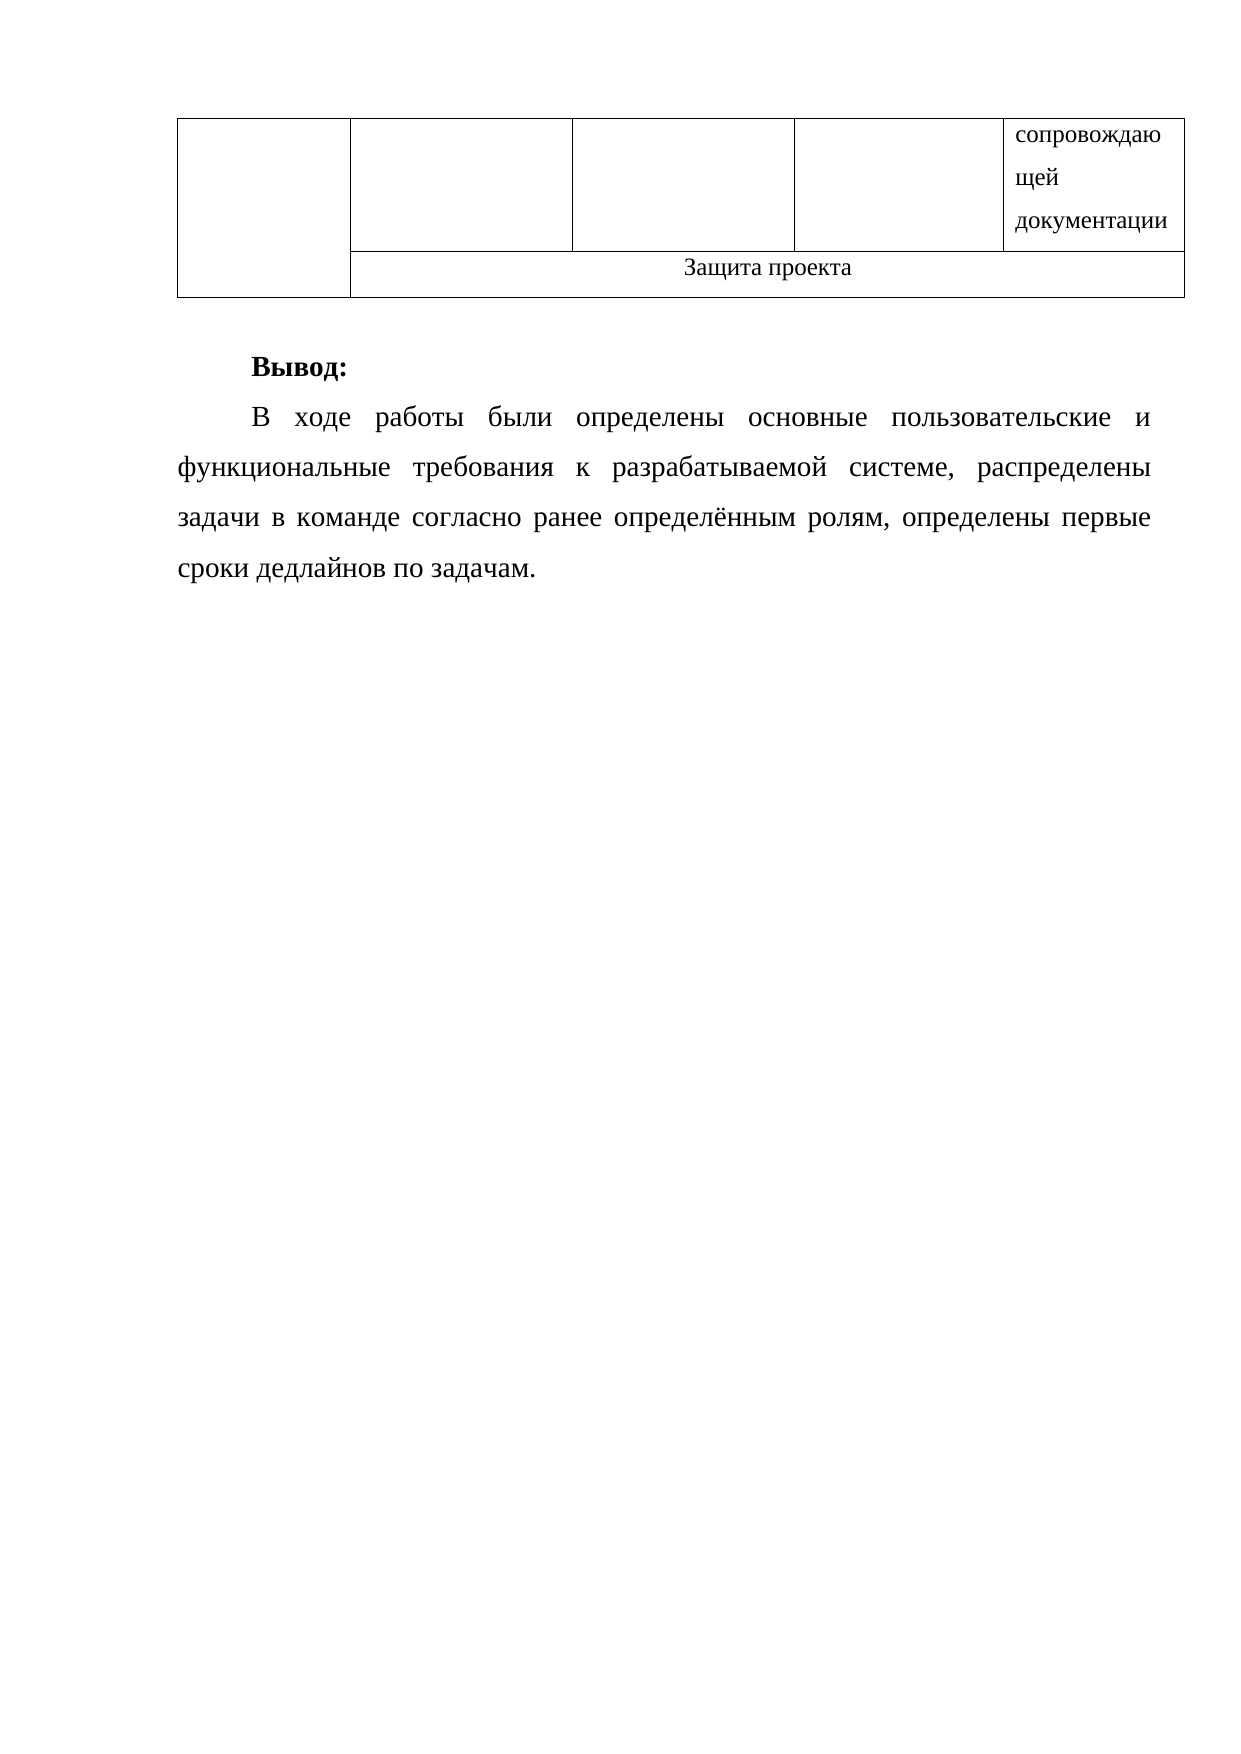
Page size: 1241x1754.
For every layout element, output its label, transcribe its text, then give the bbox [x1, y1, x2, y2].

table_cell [1004, 119, 1184, 251]
subtitle Вывод: [177, 349, 1152, 382]
table_cell [795, 119, 1003, 251]
table_cell [351, 119, 572, 251]
table_cell Защита проекта [351, 252, 1184, 297]
table_cell [573, 119, 794, 251]
text В ходе работы были определены основные пользовательские и функциональные требования к разрабатываемой системе, распределены задачи в команде согласно ранее определённым ролям, определены первые сроки дедлайнов по задачам. [177, 399, 1152, 583]
